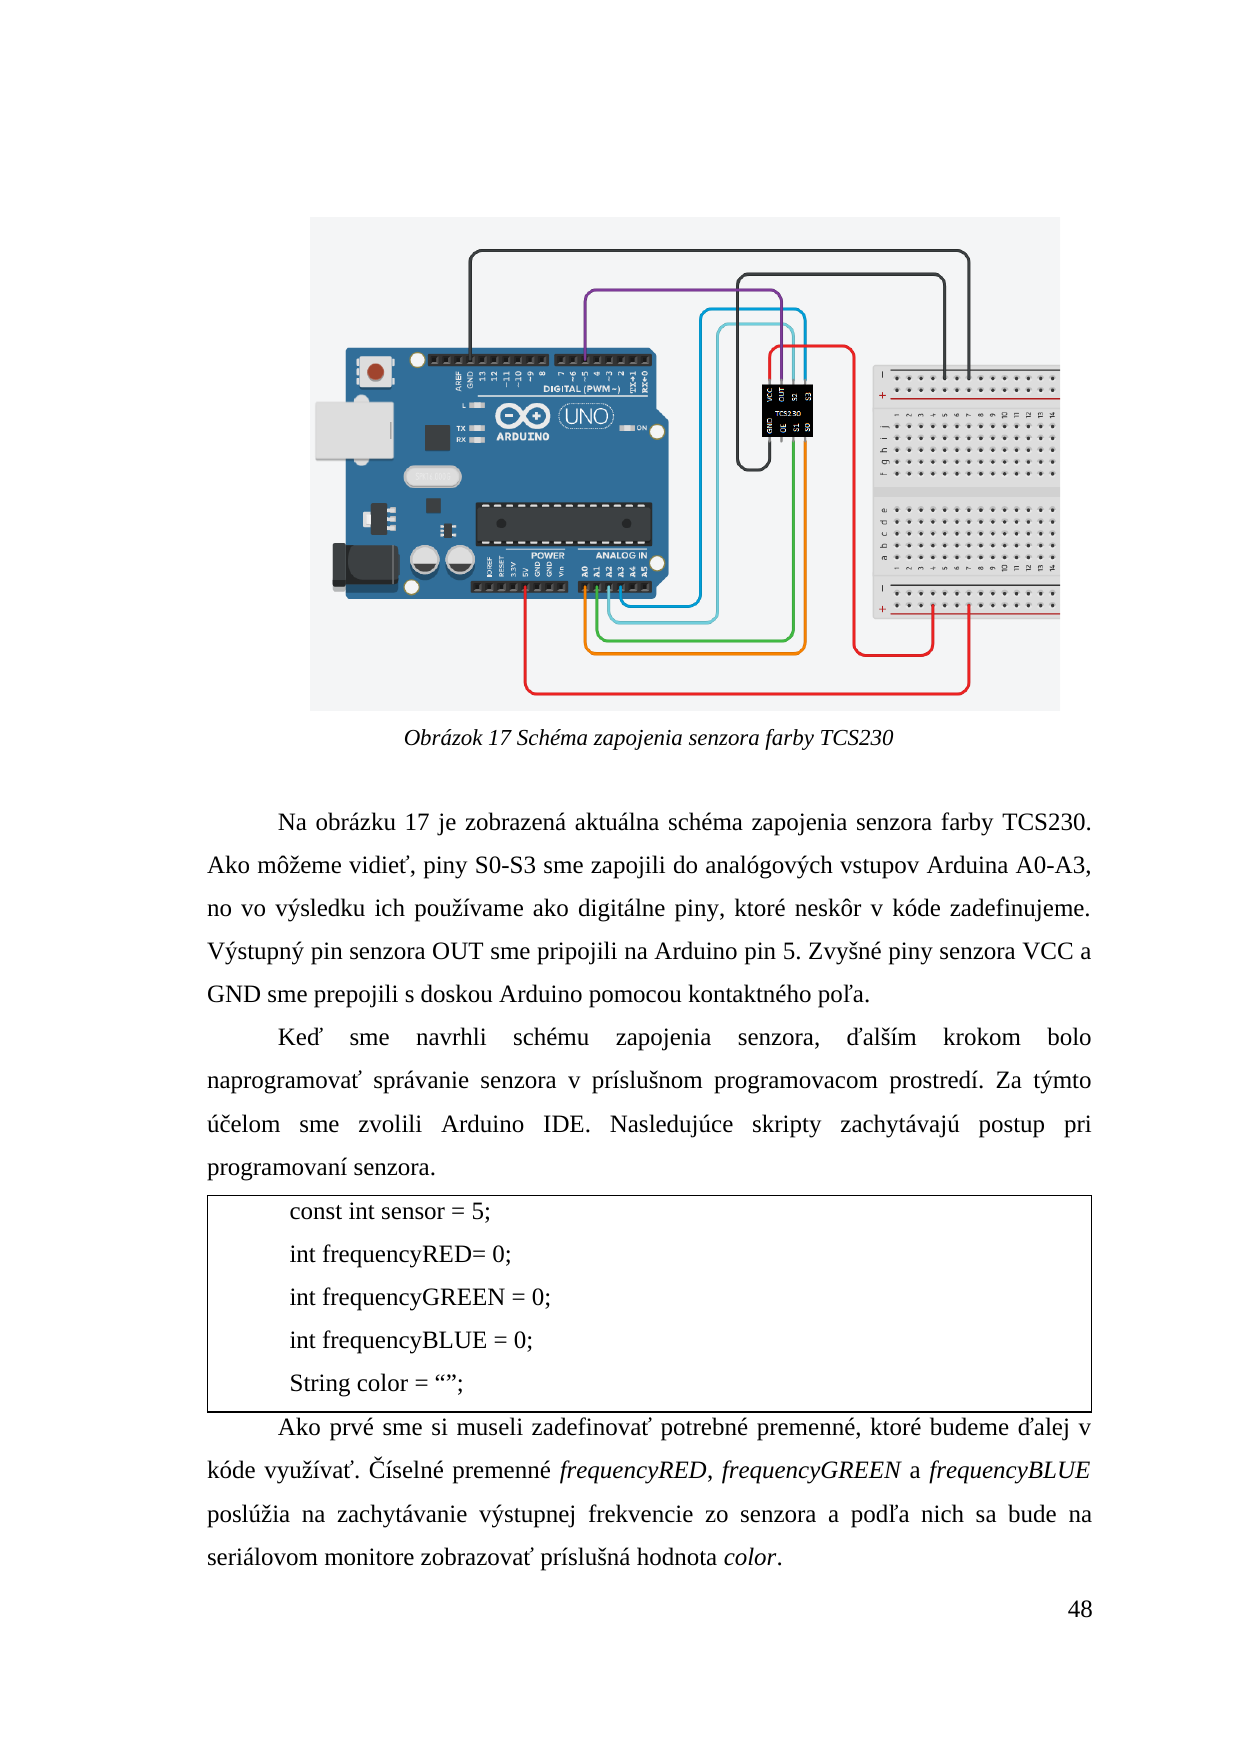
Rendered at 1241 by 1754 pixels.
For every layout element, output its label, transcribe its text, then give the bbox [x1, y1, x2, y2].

text Keď sme navrhli schému zapojenia senzora, ďalším krokom bolo naprogramovať správanie senzora v príslušnom programovacom prostredí. Za týmto účelom sme zvolili Arduino IDE. Nasledujúce skripty zachytávajú postup pri programovaní senzora. [207, 1022, 1092, 1181]
text Na obrázku 17 je zobrazená aktuálna schéma zapojenia senzora farby TCS230. Ako môžeme vidieť, piny S0-S3 sme zapojili do analógových vstupov Arduina A0-A3, no vo výsledku ich používame ako digitálne piny, ktoré neskôr v kóde zadefinujeme. Výstupný pin senzora OUT sme pripojili na Arduino pin 5. Zvyšné piny senzora VCC a GND sme prepojili s doskou Arduino pomocou kontaktného poľa. [207, 807, 1092, 1008]
text Obrázok 17 Schéma zapojenia senzora farby TCS230 [207, 217, 1092, 751]
table_header const int sensor = 5; int frequencyRED= 0; int frequencyGREEN = 0; int frequencyBLUE = 0; String color = “”; [208, 1196, 1091, 1411]
text Ako prvé sme si museli zadefinovať potrebné premenné, ktoré budeme ďalej v kóde využívať. Číselné premenné frequencyRED, frequencyGREEN a frequencyBLUE poslúžia na zachytávanie výstupnej frekvencie zo senzora a podľa nich sa bude na seriálovom monitore zobrazovať príslušná hodnota color. [207, 1413, 1092, 1571]
